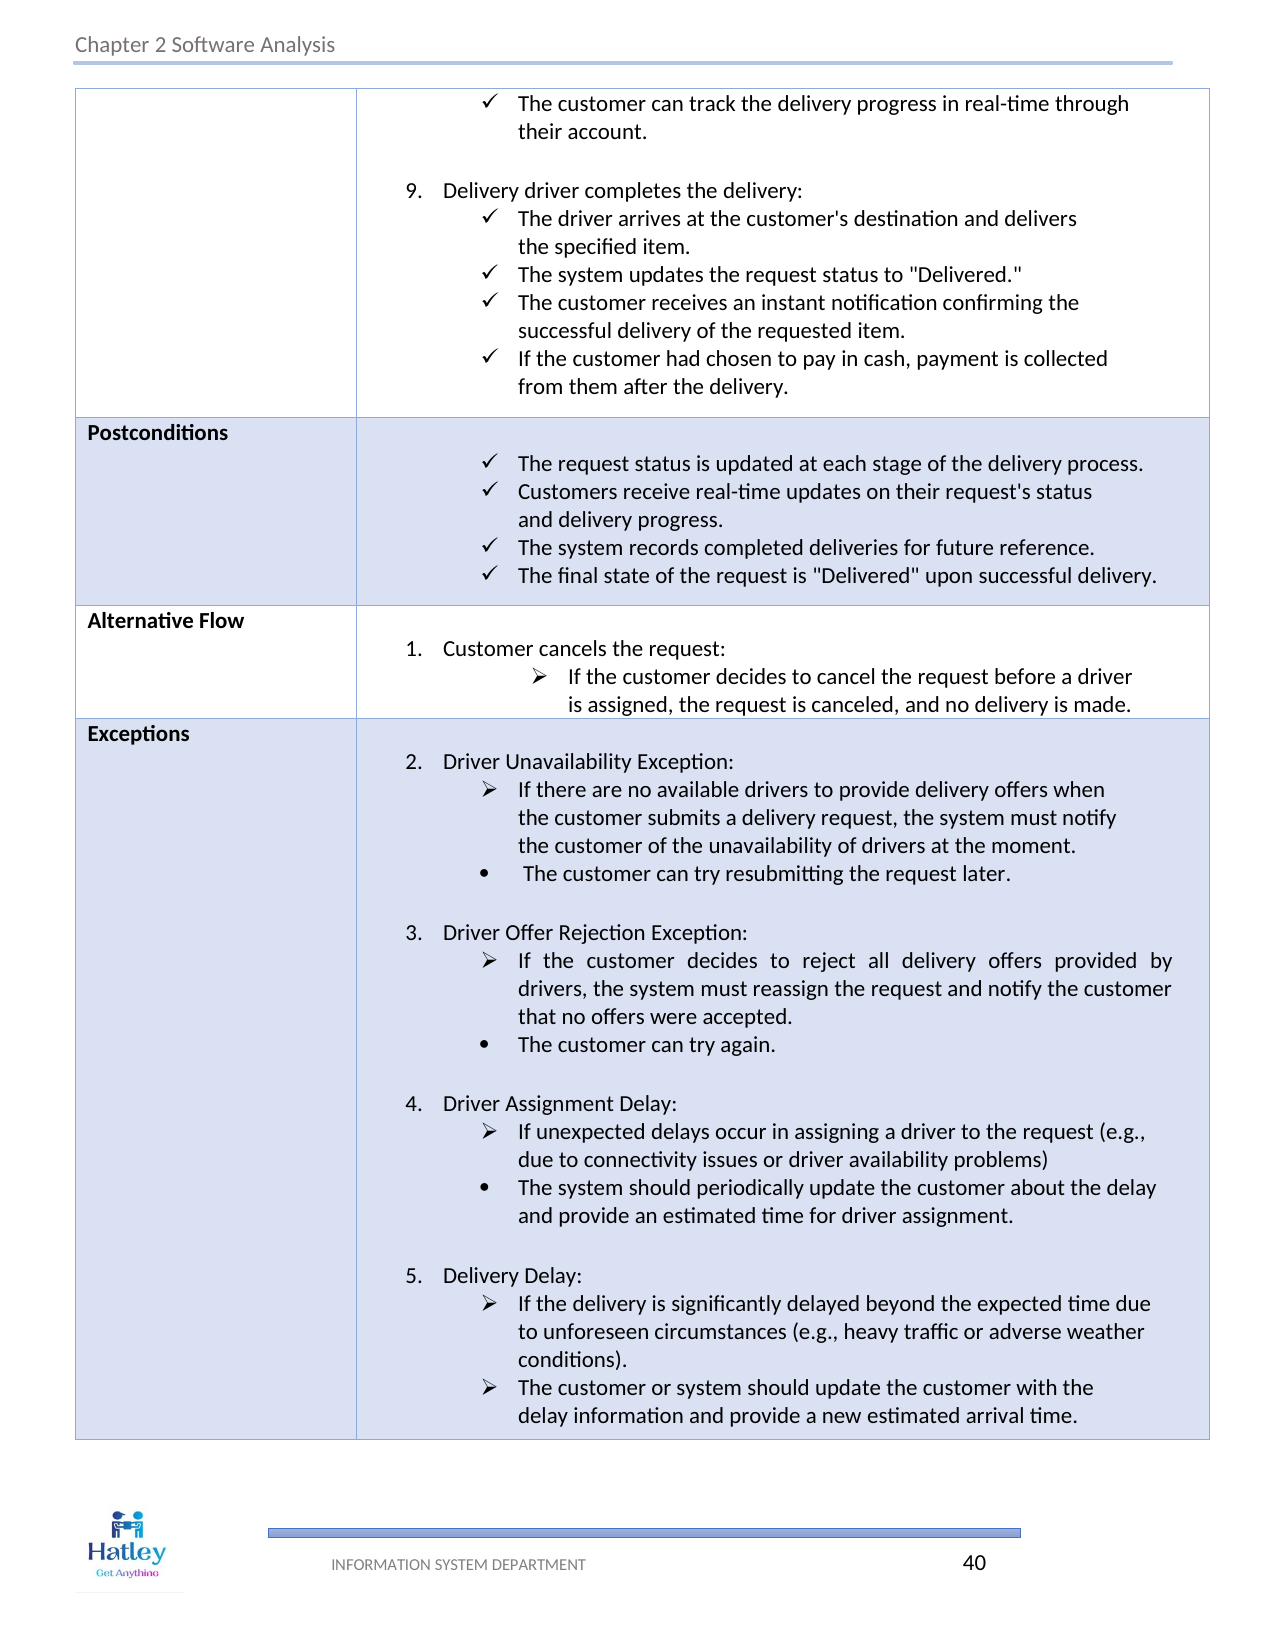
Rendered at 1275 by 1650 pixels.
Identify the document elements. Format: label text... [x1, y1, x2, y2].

table_header The customer can track the delivery progress in real-time through their account. Delivery driver completes the delivery: The driver arrives at the customer's destination and delivers the specified item. The system updates the request status to "Delivered." The customer receives an instant notification confirming the successful delivery of the requested item. If the customer had chosen to pay in cash, payment is collected from them after the delivery. [357, 89, 1209, 417]
table_header [76, 89, 356, 417]
table_cell Alternative Flow [76, 606, 356, 718]
table_cell Postconditions [76, 418, 356, 605]
table_cell Customer cancels the request: If the customer decides to cancel the request before a driver is assigned, the request is canceled, and no delivery is made. [357, 606, 1209, 718]
table_cell Driver Unavailability Exception: If there are no available drivers to provide delivery oﬀers when the customer submits a delivery request, the system must notify the customer of the unavailability of drivers at the moment. The customer can try resubmitting the request later. Driver Oﬀer Rejection Exception: If the customer decides to reject all delivery oﬀers provided by drivers, the system must reassign the request and notify the customer that no oﬀers were accepted. The customer can try again. Driver Assignment Delay: If unexpected delays occur in assigning a driver to the request (e.g., due to connectivity issues or driver availability problems) The system should periodically update the customer about the delay and provide an estimated time for driver assignment. Delivery Delay: If the delivery is significantly delayed beyond the expected time due to unforeseen circumstances (e.g., heavy traffic or adverse weather conditions). The customer or system should update the customer with the delay information and provide a new estimated arrival time. [357, 719, 1209, 1439]
picture [269, 1529, 1020, 1537]
table_cell The request status is updated at each stage of the delivery process. Customers receive real-time updates on their request's status and delivery progress. The system records completed deliveries for future reference. The final state of the request is "Delivered" upon successful delivery. [357, 418, 1209, 605]
table_cell Exceptions [76, 719, 356, 1439]
picture [75, 1498, 185, 1593]
